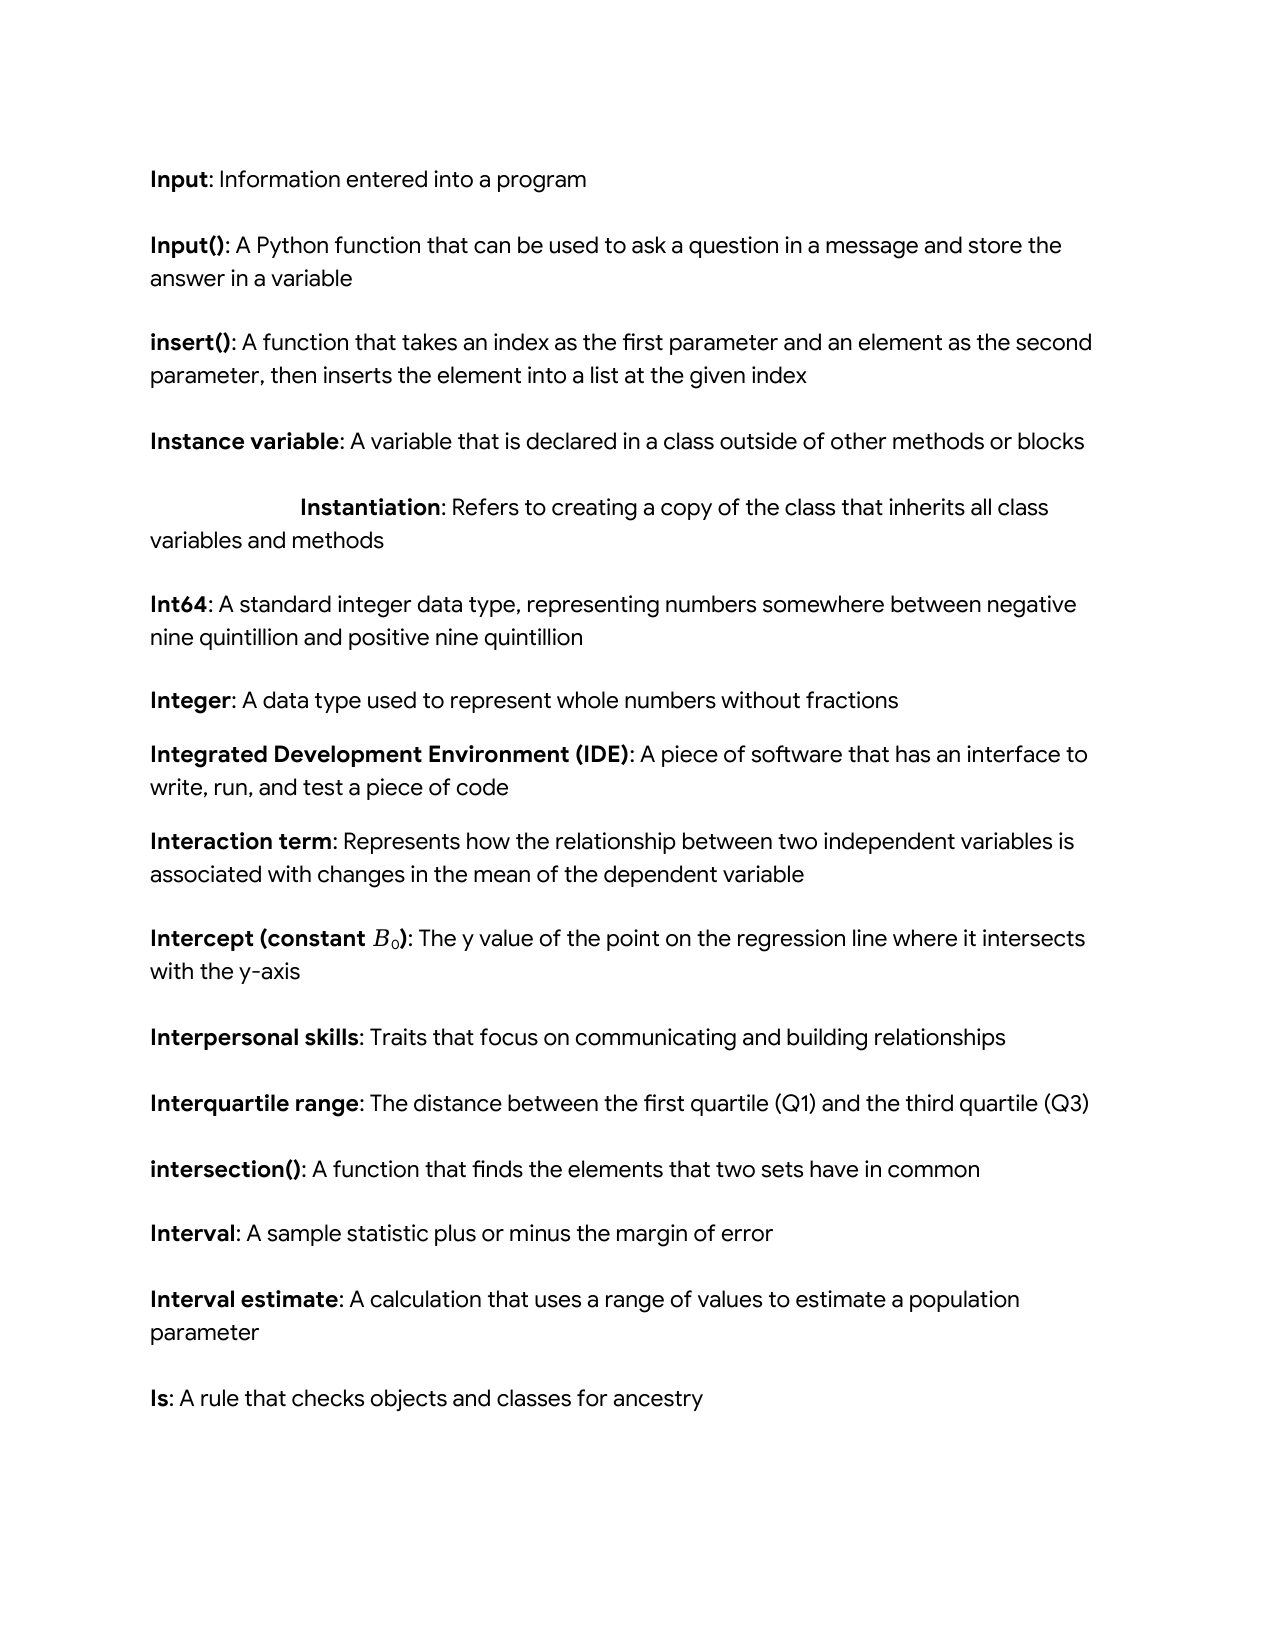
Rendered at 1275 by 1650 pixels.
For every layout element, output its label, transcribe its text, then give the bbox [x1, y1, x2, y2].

text intersection(): A function that finds the elements that two sets have in common [150, 1155, 1125, 1184]
text Interval: A sample statistic plus or minus the margin of error [150, 1219, 1125, 1248]
text Intercept (constant 𝐵0): The y value of the point on the regression line where it intersects with the y-axis [150, 924, 1125, 1019]
text insert(): A function that takes an index as the first parameter and an element as the second parameter, then inserts the element into a list at the given index [150, 328, 1125, 390]
text Int64: A standard integer data type, representing numbers somewhere between negative nine quintillion and positive nine quintillion [150, 590, 1125, 652]
text Interquartile range: The distance between the first quartile (Q1) and the third quartile (Q3) [150, 1089, 1125, 1151]
text Interaction term: Represents how the relationship between two independent variables is associated with changes in the mean of the dependent variable [150, 827, 1125, 889]
text Integer: A data type used to represent whole numbers without fractions [150, 687, 1125, 716]
text Input(): A Python function that can be used to ask a question in a message and store the answer in a variable [150, 232, 1125, 293]
text Interpersonal skills: Traits that focus on communicating and building relationships [150, 1023, 1125, 1085]
text Input: Information entered into a program [150, 166, 1125, 194]
text Instance variable: A variable that is declared in a class outside of other methods or blocks Instantiation: Refers to creating a copy of the class that inherits all class variables and methods [150, 427, 1125, 555]
text Is: A rule that checks objects and classes for ancestry [150, 1384, 1125, 1479]
text Interval estimate: A calculation that uses a range of values to estimate a population parameter [150, 1285, 1125, 1347]
text Integrated Development Environment (IDE): A piece of software that has an interface to write, run, and test a piece of code [150, 741, 1125, 802]
